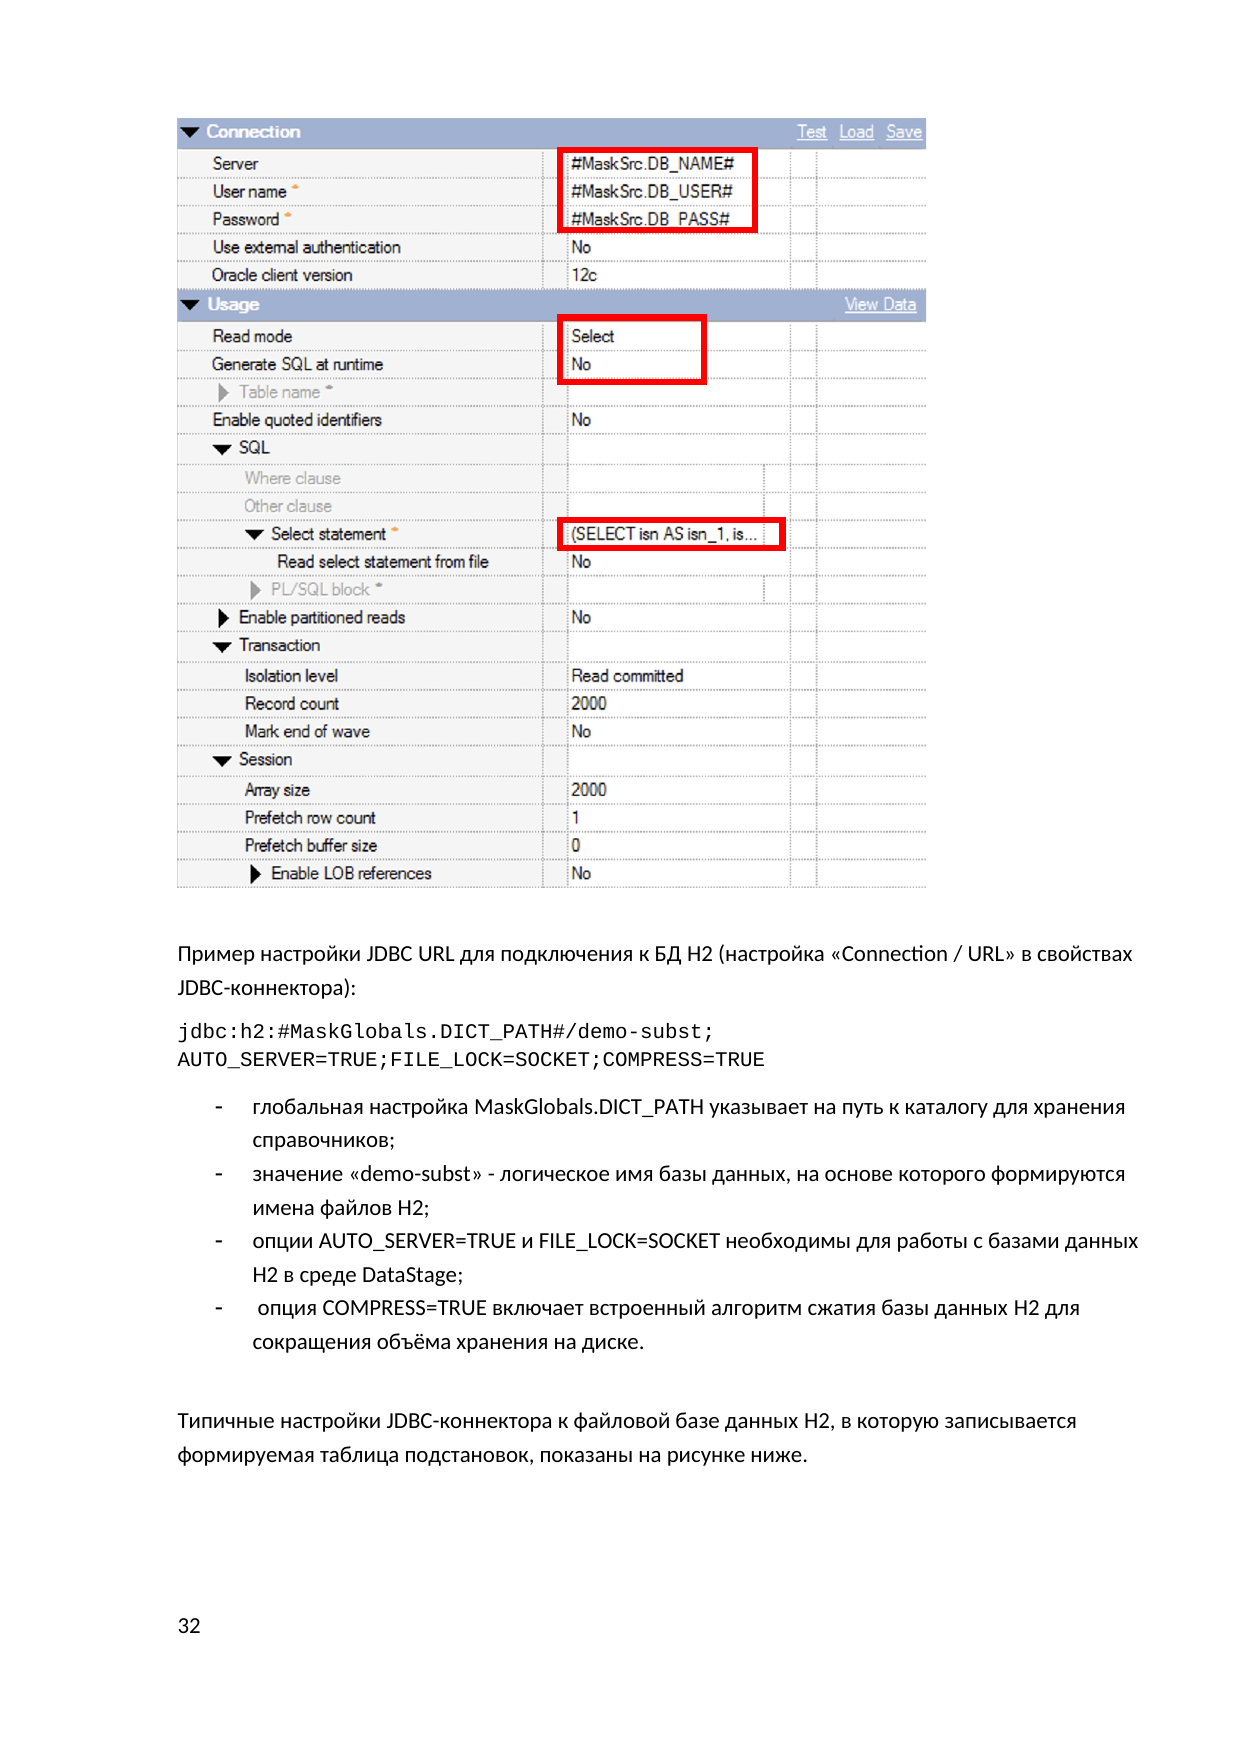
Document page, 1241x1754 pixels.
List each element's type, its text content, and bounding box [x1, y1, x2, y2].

picture [177, 118, 927, 888]
text Типичные настройки JDBC-коннектора к файловой базе данных H2, в которую записывается формируемая таблица подстановок, показаны на рисунке ниже. [177, 1406, 1152, 1468]
list опции AUTO_SERVER=TRUE и FILE_LOCK=SOCKET необходимы для работы с базами данных H2 в среде DataStage; [215, 1226, 1152, 1288]
list опция COMPRESS=TRUE включает встроенный алгоритм сжатия базы данных H2 для сокращения объёма хранения на диске. [215, 1293, 1152, 1355]
text jdbc:h2:#MaskGlobals.DICT_PATH#/demo-subst; AUTO_SERVER=TRUE;FILE_LOCK=SOCKET;COMPRESS=TRUE [177, 1021, 1152, 1073]
text Пример настройки JDBC URL для подключения к БД H2 (настройка «Connection / URL» в свойствах JDBC-коннектора): [177, 939, 1152, 1001]
list значение «demo-subst» - логическое имя базы данных, на основе которого формируются имена файлов H2; [215, 1159, 1152, 1221]
list глобальная настройка MaskGlobals.DICT_PATH указывает на путь к каталогу для хранения справочников; [215, 1092, 1152, 1154]
